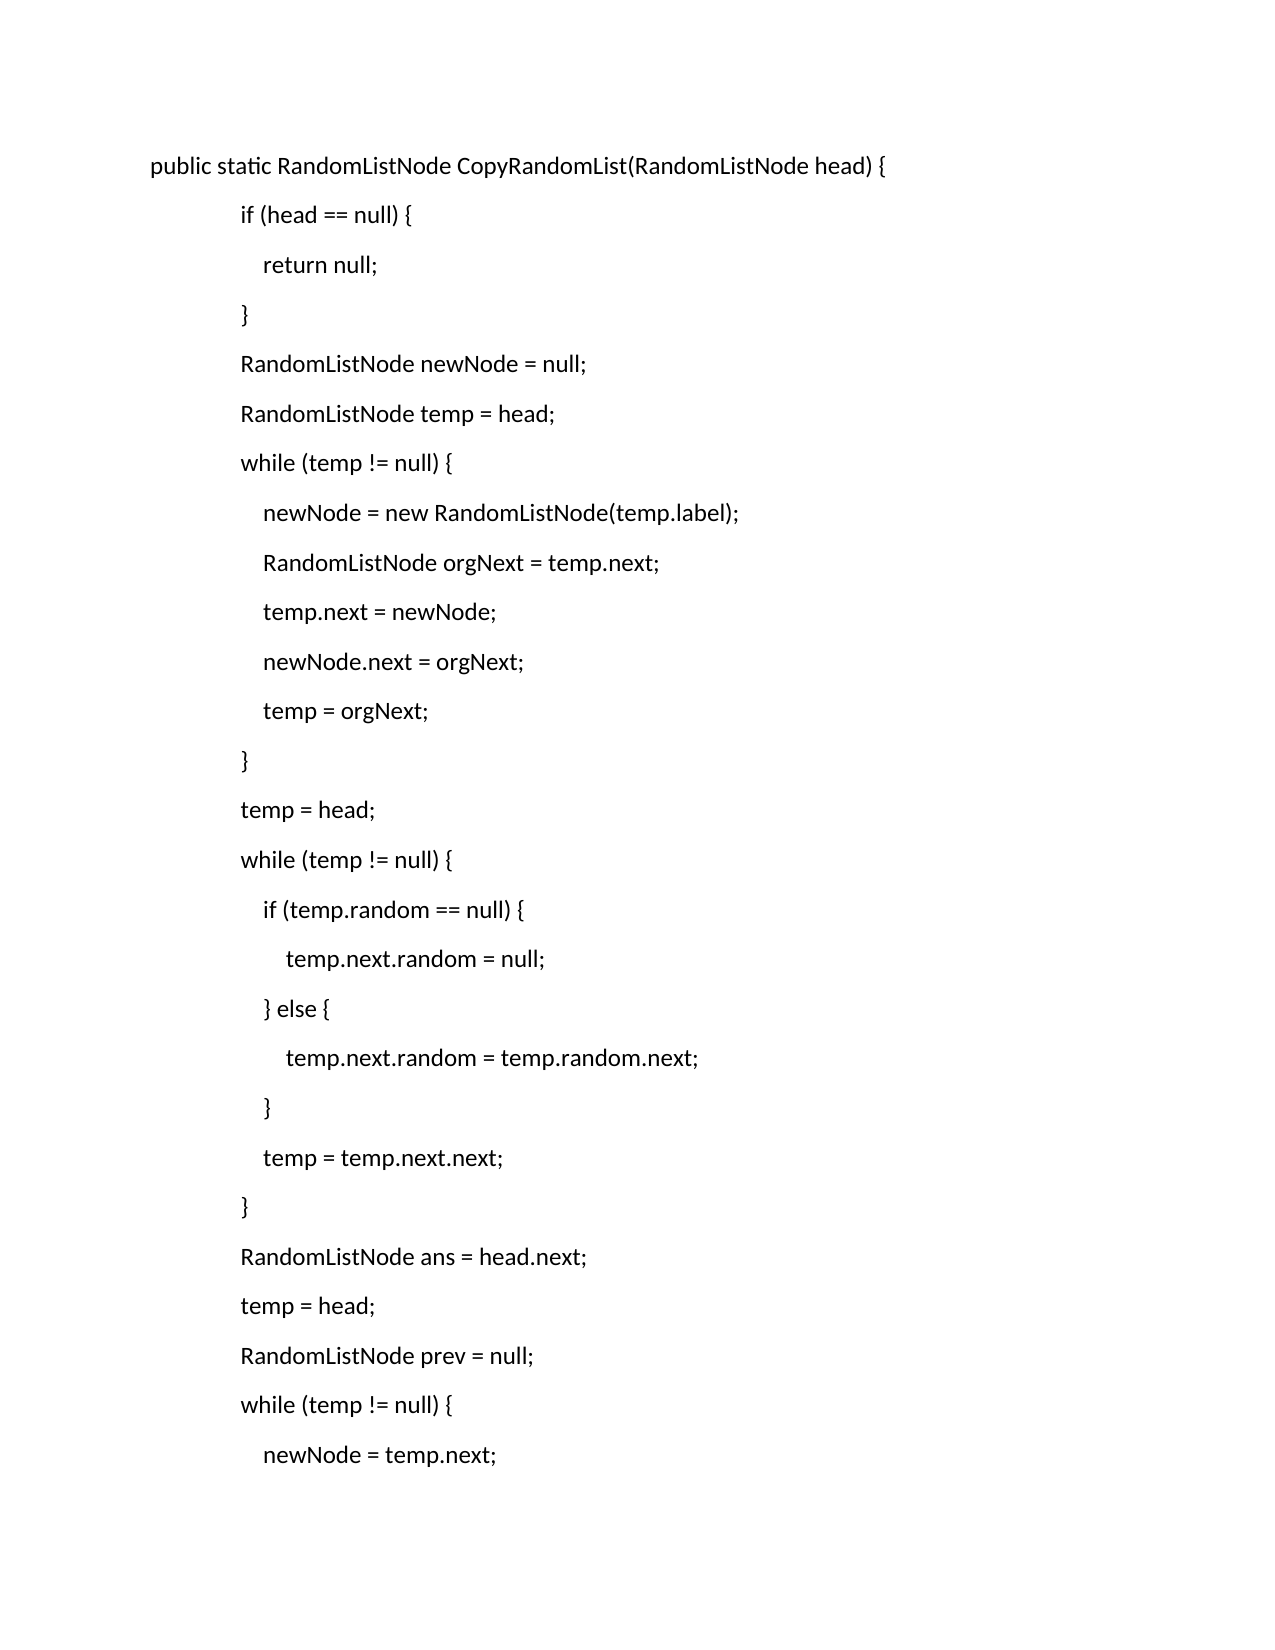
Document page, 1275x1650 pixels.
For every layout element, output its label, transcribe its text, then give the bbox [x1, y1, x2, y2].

text return null; [150, 249, 1125, 280]
text if (temp.random == null) { [150, 894, 1125, 924]
text RandomListNode temp = head; [150, 398, 1125, 428]
text temp = head; [150, 1290, 1125, 1321]
text newNode.next = orgNext; [150, 646, 1125, 676]
text } [150, 299, 1125, 329]
text temp.next = newNode; [150, 596, 1125, 627]
text temp = orgNext; [150, 695, 1125, 726]
text temp = head; [150, 794, 1125, 825]
text } [150, 745, 1125, 776]
text while (temp != null) { [150, 447, 1125, 478]
text while (temp != null) { [150, 1389, 1125, 1420]
text } else { [150, 993, 1125, 1023]
text RandomListNode newNode = null; [150, 348, 1125, 379]
text RandomListNode ans = head.next; [150, 1241, 1125, 1271]
text public static RandomListNode CopyRandomList(RandomListNode head) { [150, 150, 1125, 181]
text RandomListNode orgNext = temp.next; [150, 547, 1125, 577]
text if (head == null) { [150, 199, 1125, 230]
text } [150, 1191, 1125, 1222]
text temp.next.random = null; [150, 943, 1125, 974]
text RandomListNode prev = null; [150, 1340, 1125, 1371]
text while (temp != null) { [150, 844, 1125, 875]
text newNode = temp.next; [150, 1439, 1125, 1470]
text } [150, 1092, 1125, 1123]
text newNode = new RandomListNode(temp.label); [150, 497, 1125, 528]
text temp = temp.next.next; [150, 1142, 1125, 1172]
text temp.next.random = temp.random.next; [150, 1042, 1125, 1073]
